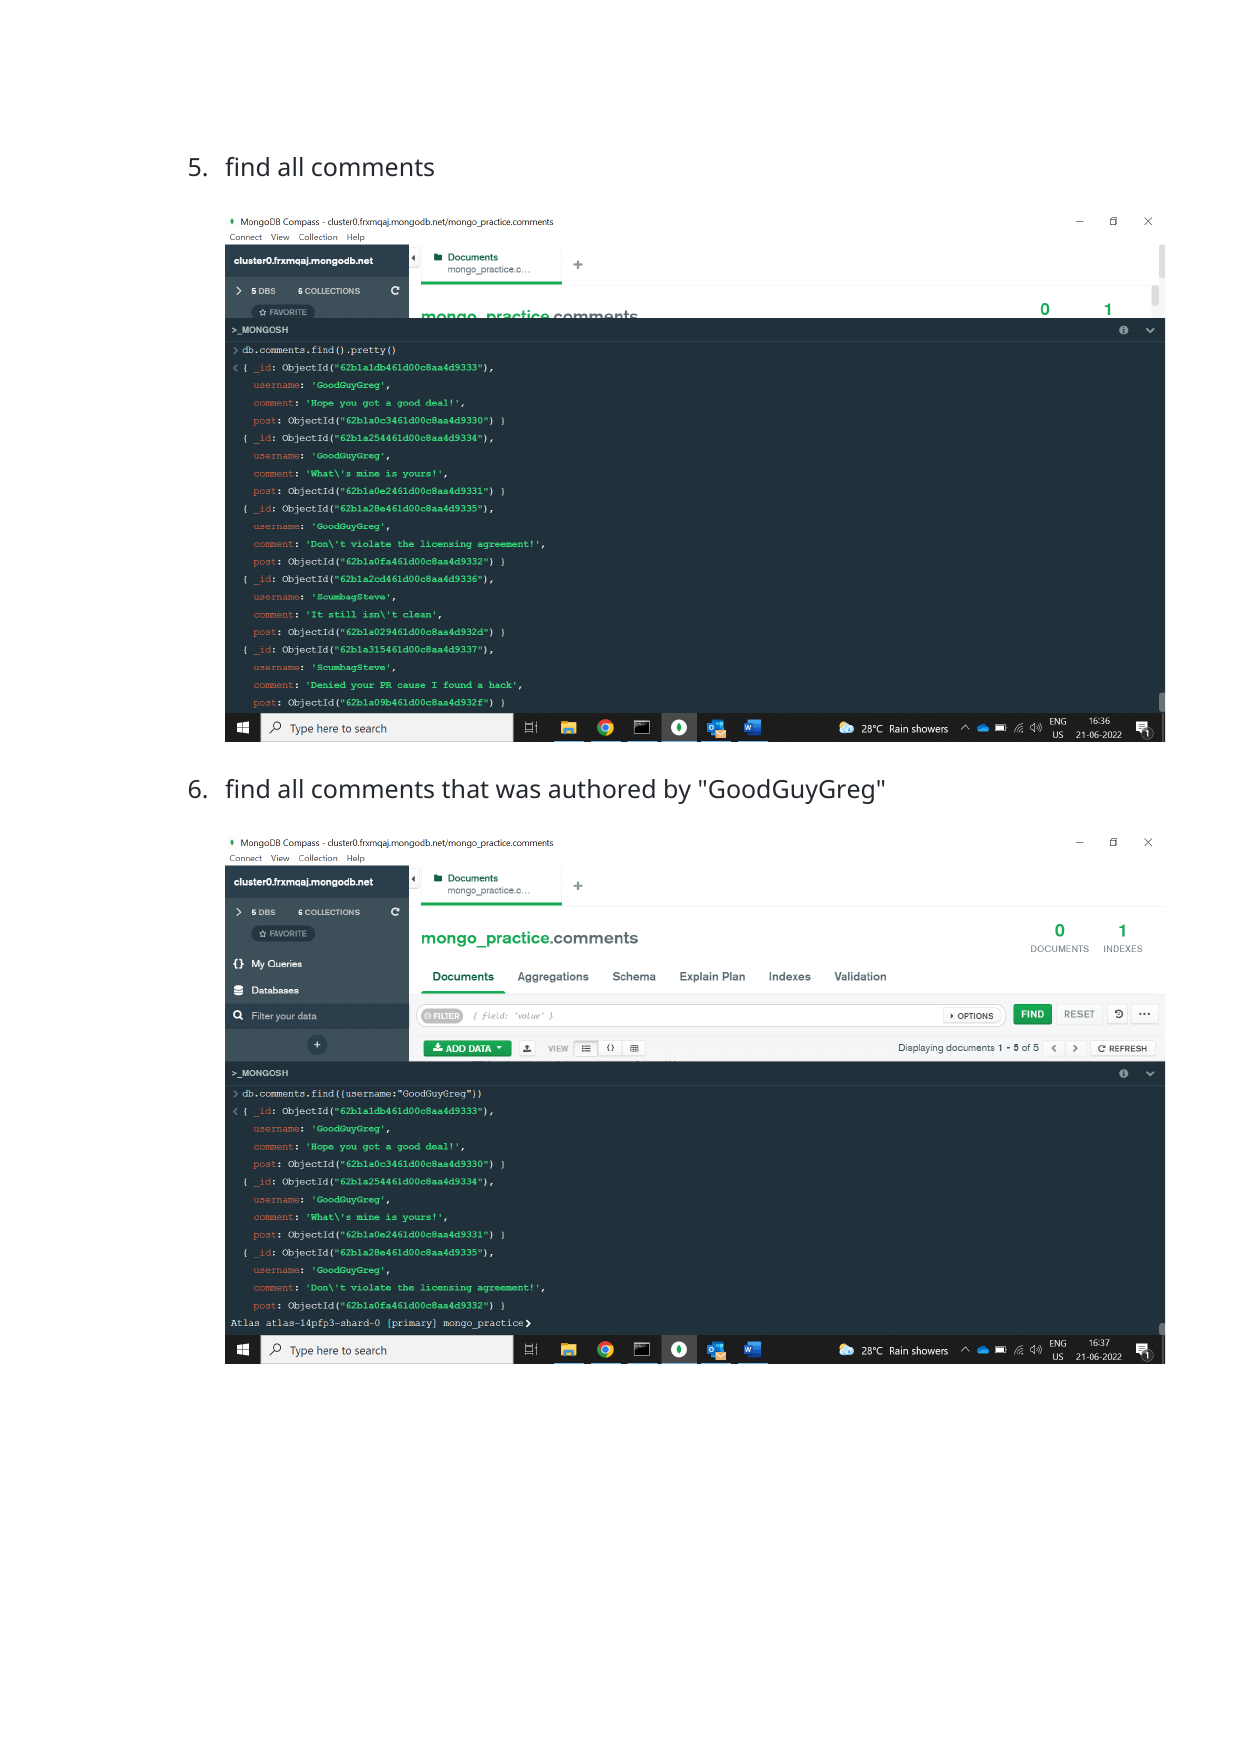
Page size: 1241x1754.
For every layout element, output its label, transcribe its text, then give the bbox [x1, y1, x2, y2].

picture [225, 213, 1166, 742]
list find all comments that was authored by "GoodGuyGreg" [187, 771, 1090, 805]
list find all comments [187, 150, 1090, 184]
picture [225, 834, 1166, 1364]
